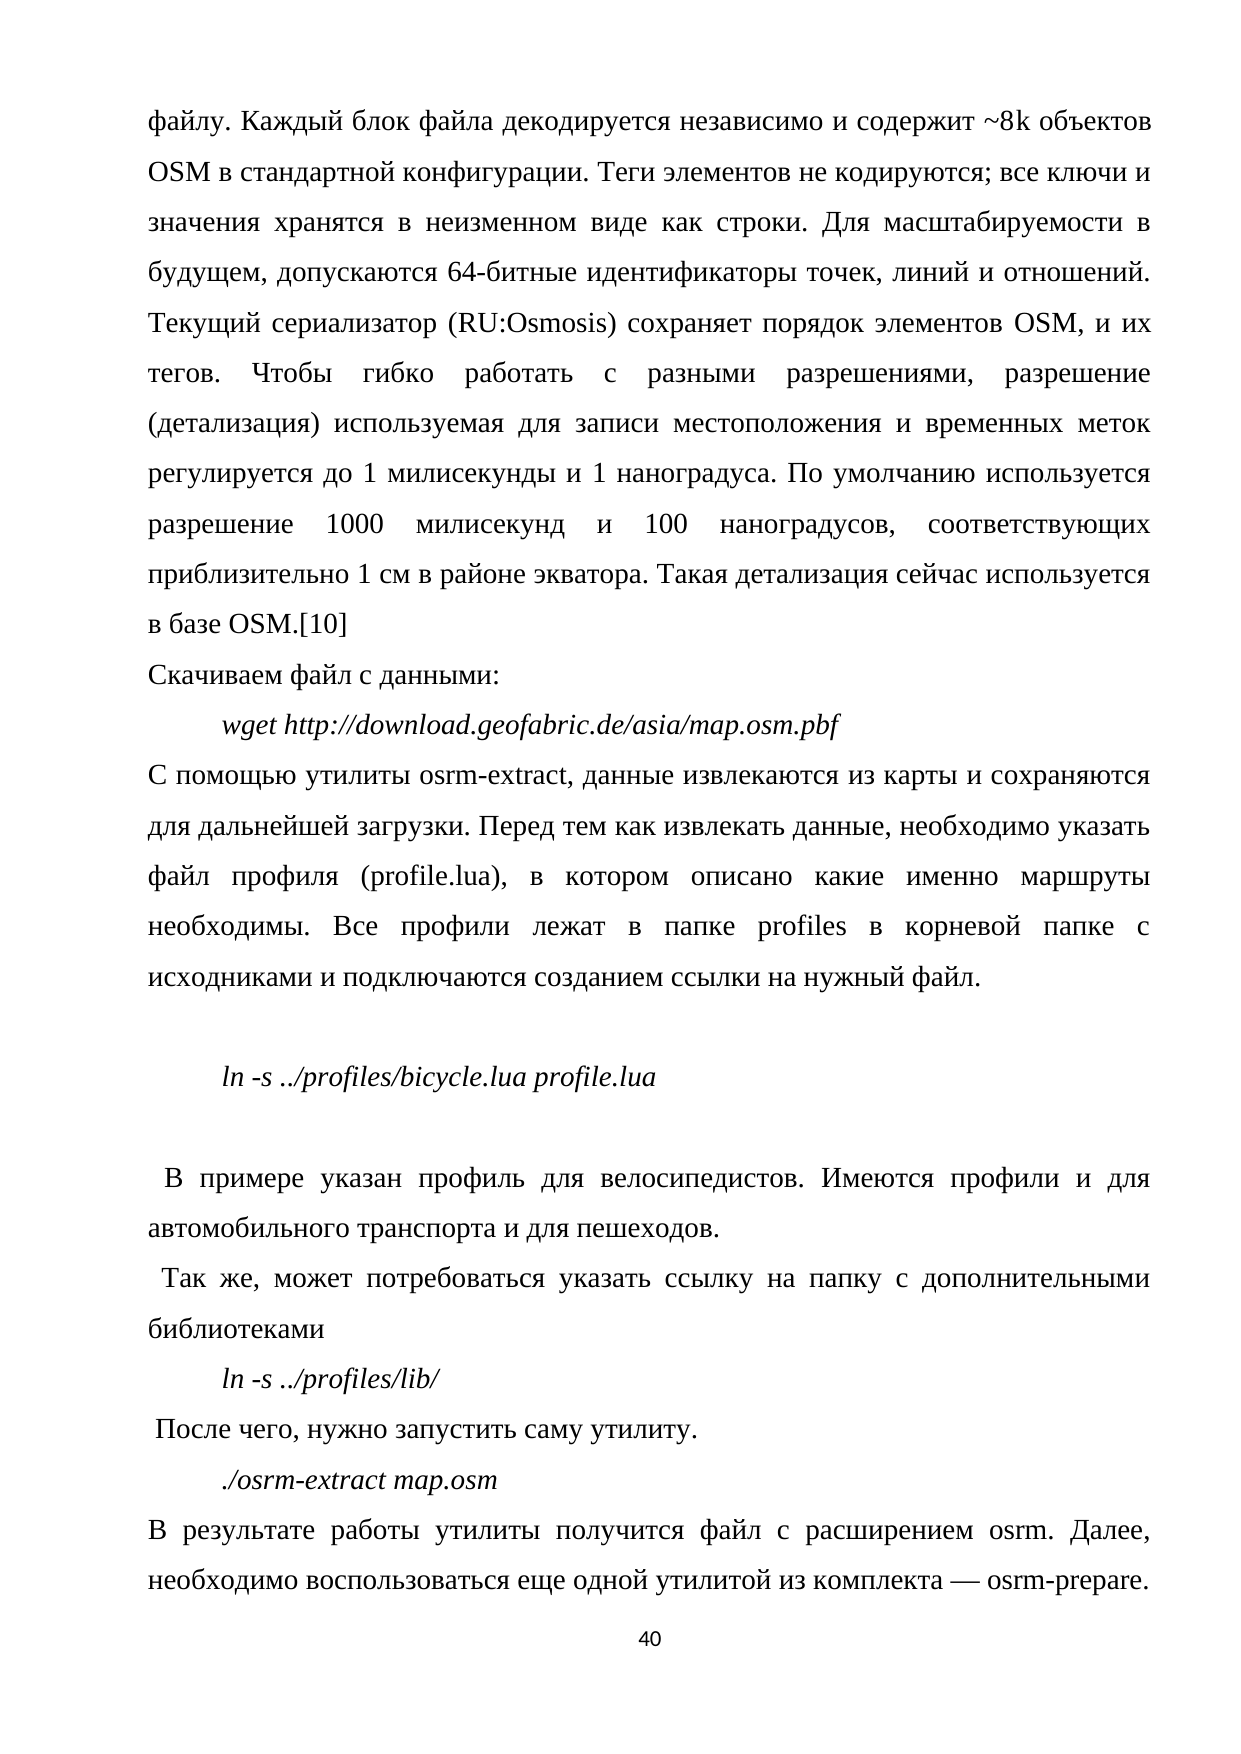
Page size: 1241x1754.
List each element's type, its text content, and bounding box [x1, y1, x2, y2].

text После чего, нужно запустить саму утилиту. [148, 1412, 1152, 1445]
text В примере указан профиль для велосипедистов. Имеются профили и для автомобильного транспорта и для пешеходов. [148, 1160, 1152, 1244]
text ln -s ../profiles/lib/ [148, 1361, 1152, 1395]
text wget http://download.geofabric.de/asia/map.osm.pbf [148, 707, 1152, 741]
text ./osrm-extract map.osm [148, 1462, 1152, 1495]
text С помощью утилиты osrm-extract, данные извлекаются из карты и сохраняются для дальнейшей загрузки. Перед тем как извлекать данные, необходимо указать файл профиля (profile.lua), в котором описано какие именно маршруты необходимы. Все профили лежат в папке profiles в корневой папке с исходниками и подключаются созданием ссылки на нужный файл. [148, 757, 1152, 992]
text ln -s ../profiles/bicycle.lua profile.lua [148, 1059, 1152, 1093]
text В результате работы утилиты получится файл с расширением osrm. Далее, необходимо воспользоваться еще одной утилитой из комплекта — osrm-prepare. [148, 1512, 1152, 1596]
text Так же, может потребоваться указать ссылку на папку с дополнительными библиотеками [148, 1261, 1152, 1344]
text Скачиваем файл с данными: [148, 657, 1152, 690]
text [148, 103, 1152, 640]
